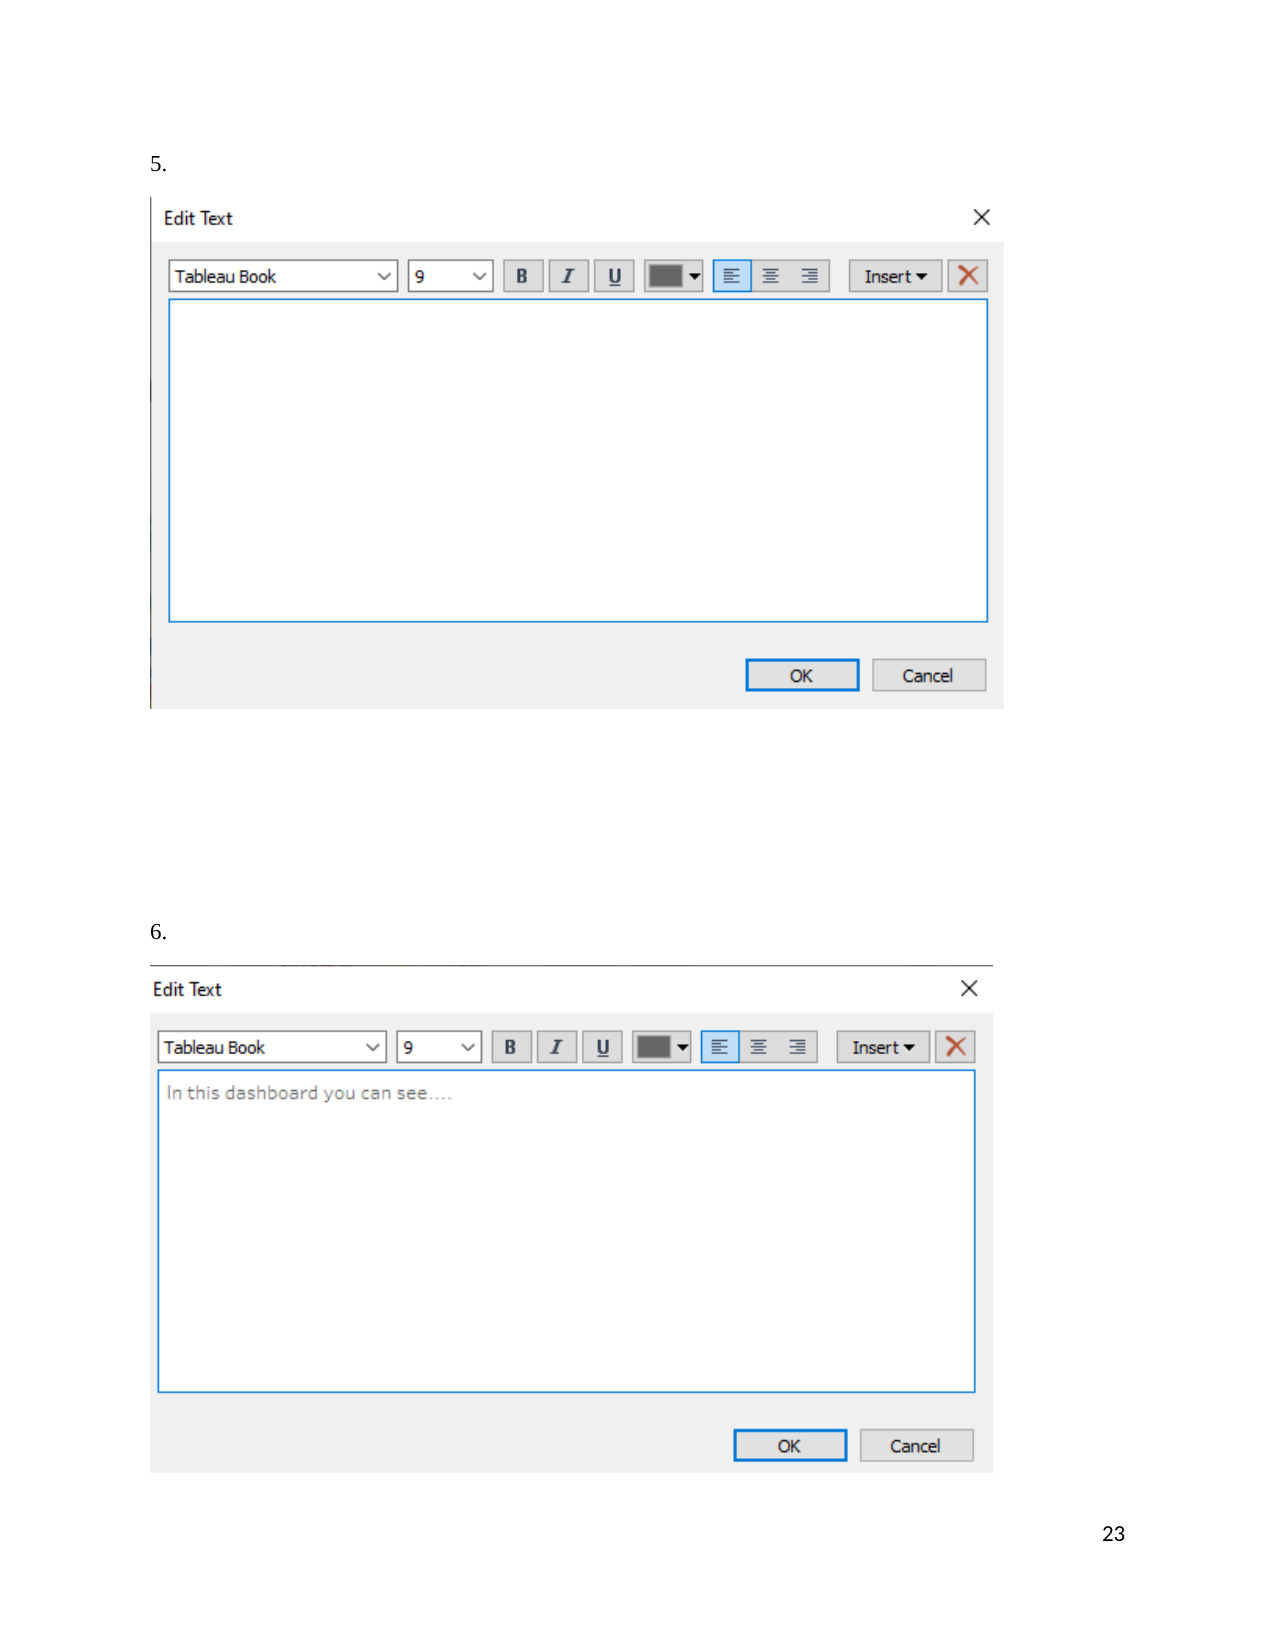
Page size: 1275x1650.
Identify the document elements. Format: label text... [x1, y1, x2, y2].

picture [150, 965, 993, 1473]
picture [150, 197, 1004, 709]
text 6. [150, 918, 1125, 944]
text 5. [150, 150, 1125, 176]
